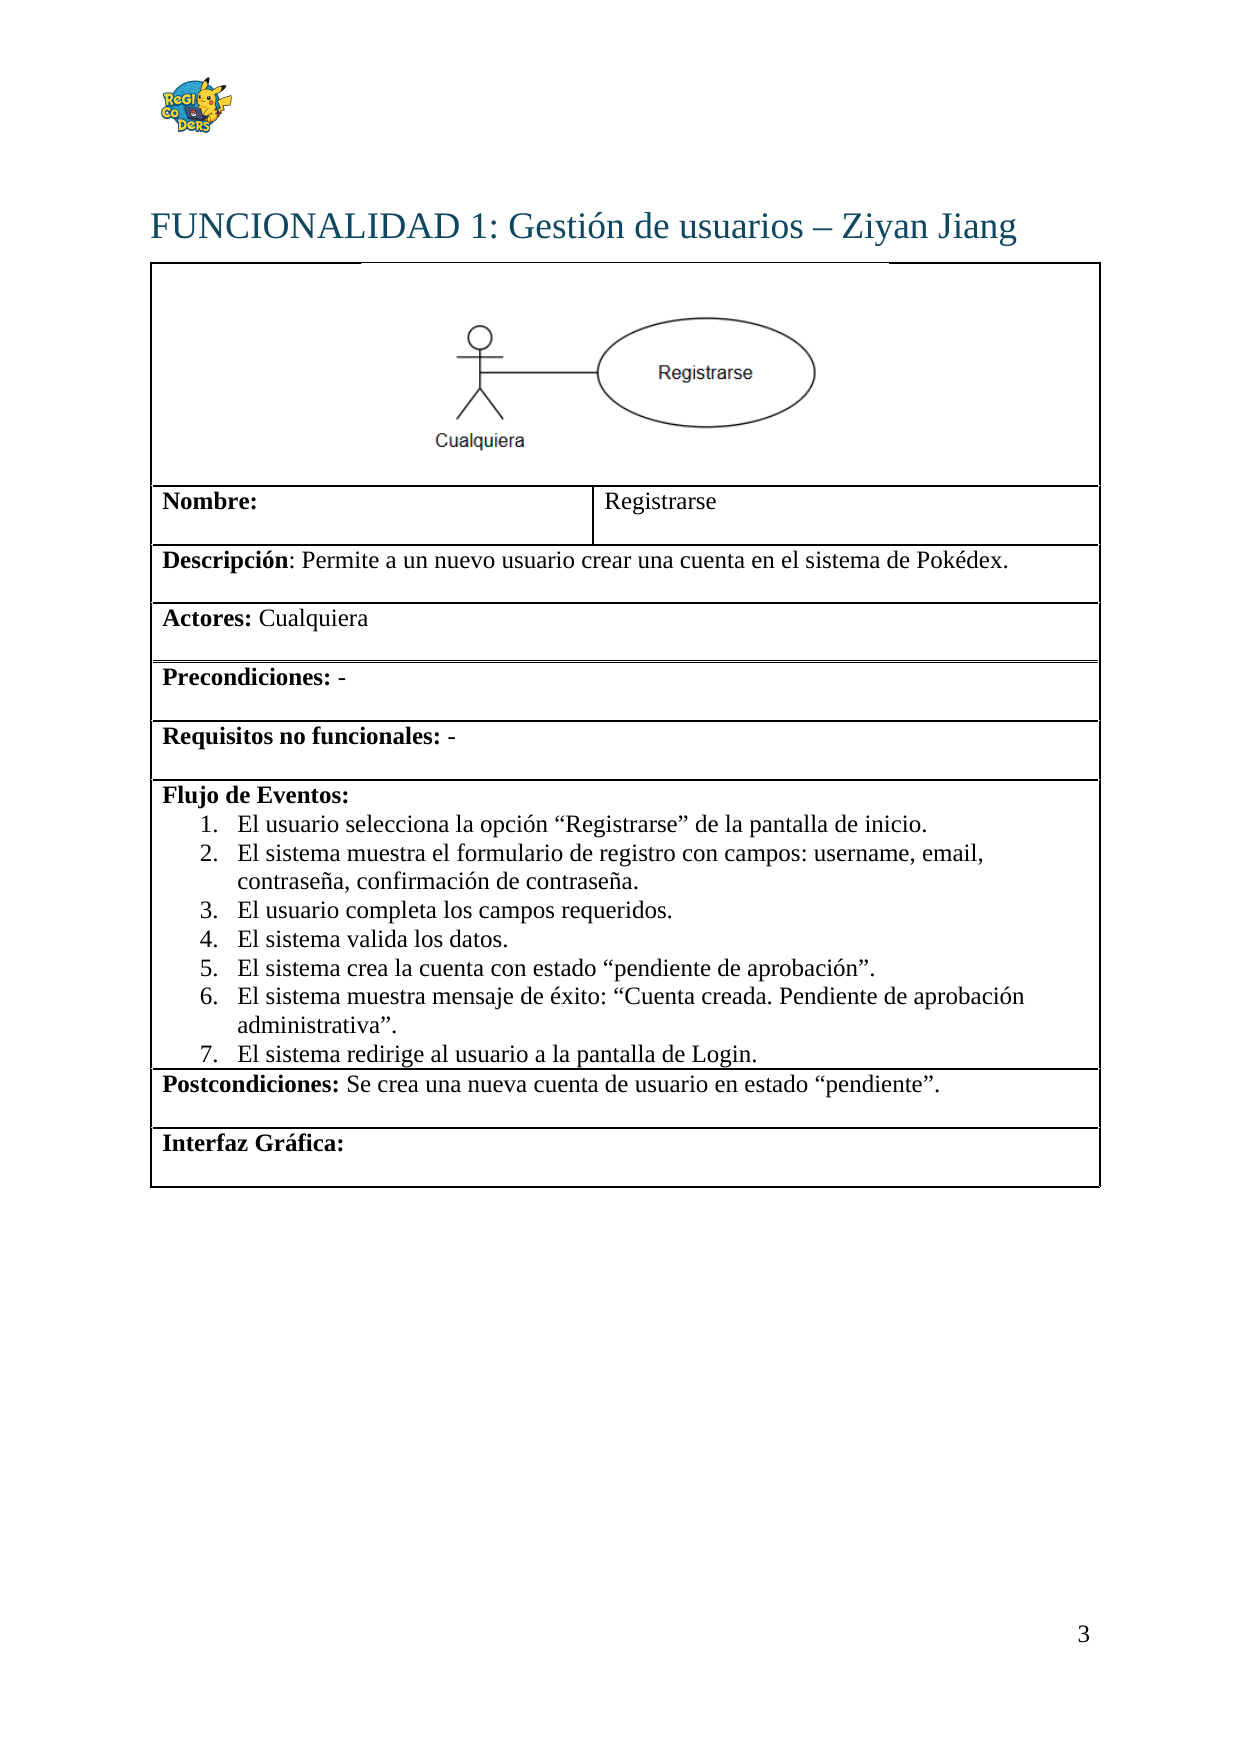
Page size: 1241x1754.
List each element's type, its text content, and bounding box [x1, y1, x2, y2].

table_header [889, 264, 1099, 484]
table_header [152, 264, 361, 484]
table_cell Nombre: [152, 487, 592, 543]
table_cell Precondiciones: - [152, 660, 1099, 719]
subtitle FUNCIONALIDAD 1: Gestión de usuarios – Ziyan Jiang [150, 203, 1090, 246]
table_cell Flujo de Eventos: El usuario selecciona la opción “Registrarse” de la pantalla de inicio. El sistema muestra el formulario de registro con campos: username, email, contraseña, confirmación de contraseña. El usuario completa los campos requeridos. El sistema valida los datos. El sistema crea la cuenta con estado “pendiente de aprobación”. El sistema muestra mensaje de éxito: “Cuenta creada. Pendiente de aprobación administrativa”. El sistema redirige al usuario a la pantalla de Login. [152, 779, 1099, 1068]
table_cell Interfaz Gráfica: Ilustración 1 - Menú de inicio de sesión Ilustración 2 – Registrar cuenta [152, 1127, 1099, 1186]
picture [361, 263, 889, 485]
table_cell Requisitos no funcionales: - [152, 720, 1099, 778]
table_cell Registrarse [594, 485, 1099, 543]
table_cell Actores: Cualquiera [152, 601, 1099, 660]
table_cell Descripción: Permite a un nuevo usuario crear una cuenta en el sistema de Pokédex. [152, 544, 1099, 601]
table_cell Postcondiciones: Se crea una nueva cuenta de usuario en estado “pendiente”. [152, 1068, 1099, 1127]
picture [150, 75, 243, 137]
